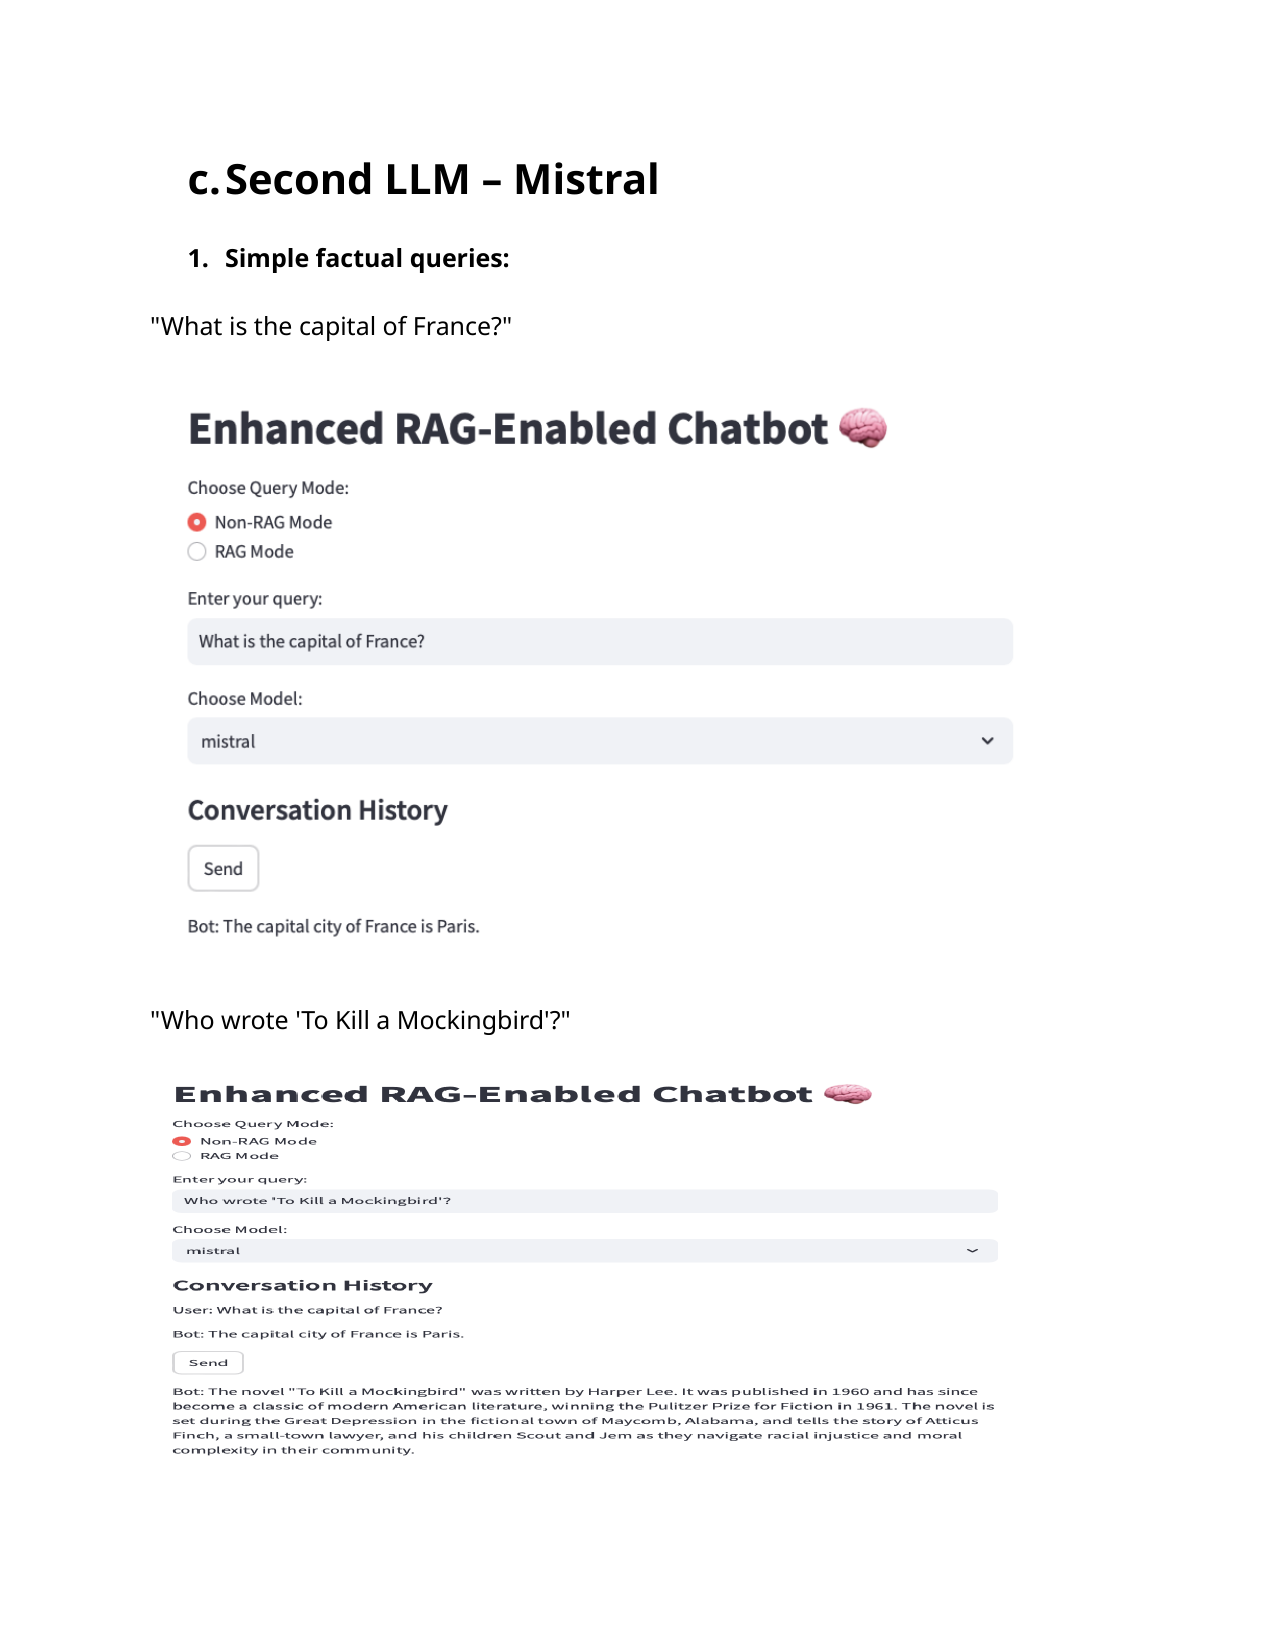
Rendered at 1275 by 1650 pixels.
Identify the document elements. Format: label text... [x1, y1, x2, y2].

text "Who wrote 'To Kill a Mockingbird'?" [150, 1003, 1125, 1037]
text "What is the capital of France?" [150, 309, 1125, 343]
picture [150, 377, 1032, 969]
list Second LLM – Mistral [187, 150, 1125, 207]
picture [150, 1071, 1038, 1463]
list Simple factual queries: [187, 241, 1125, 275]
